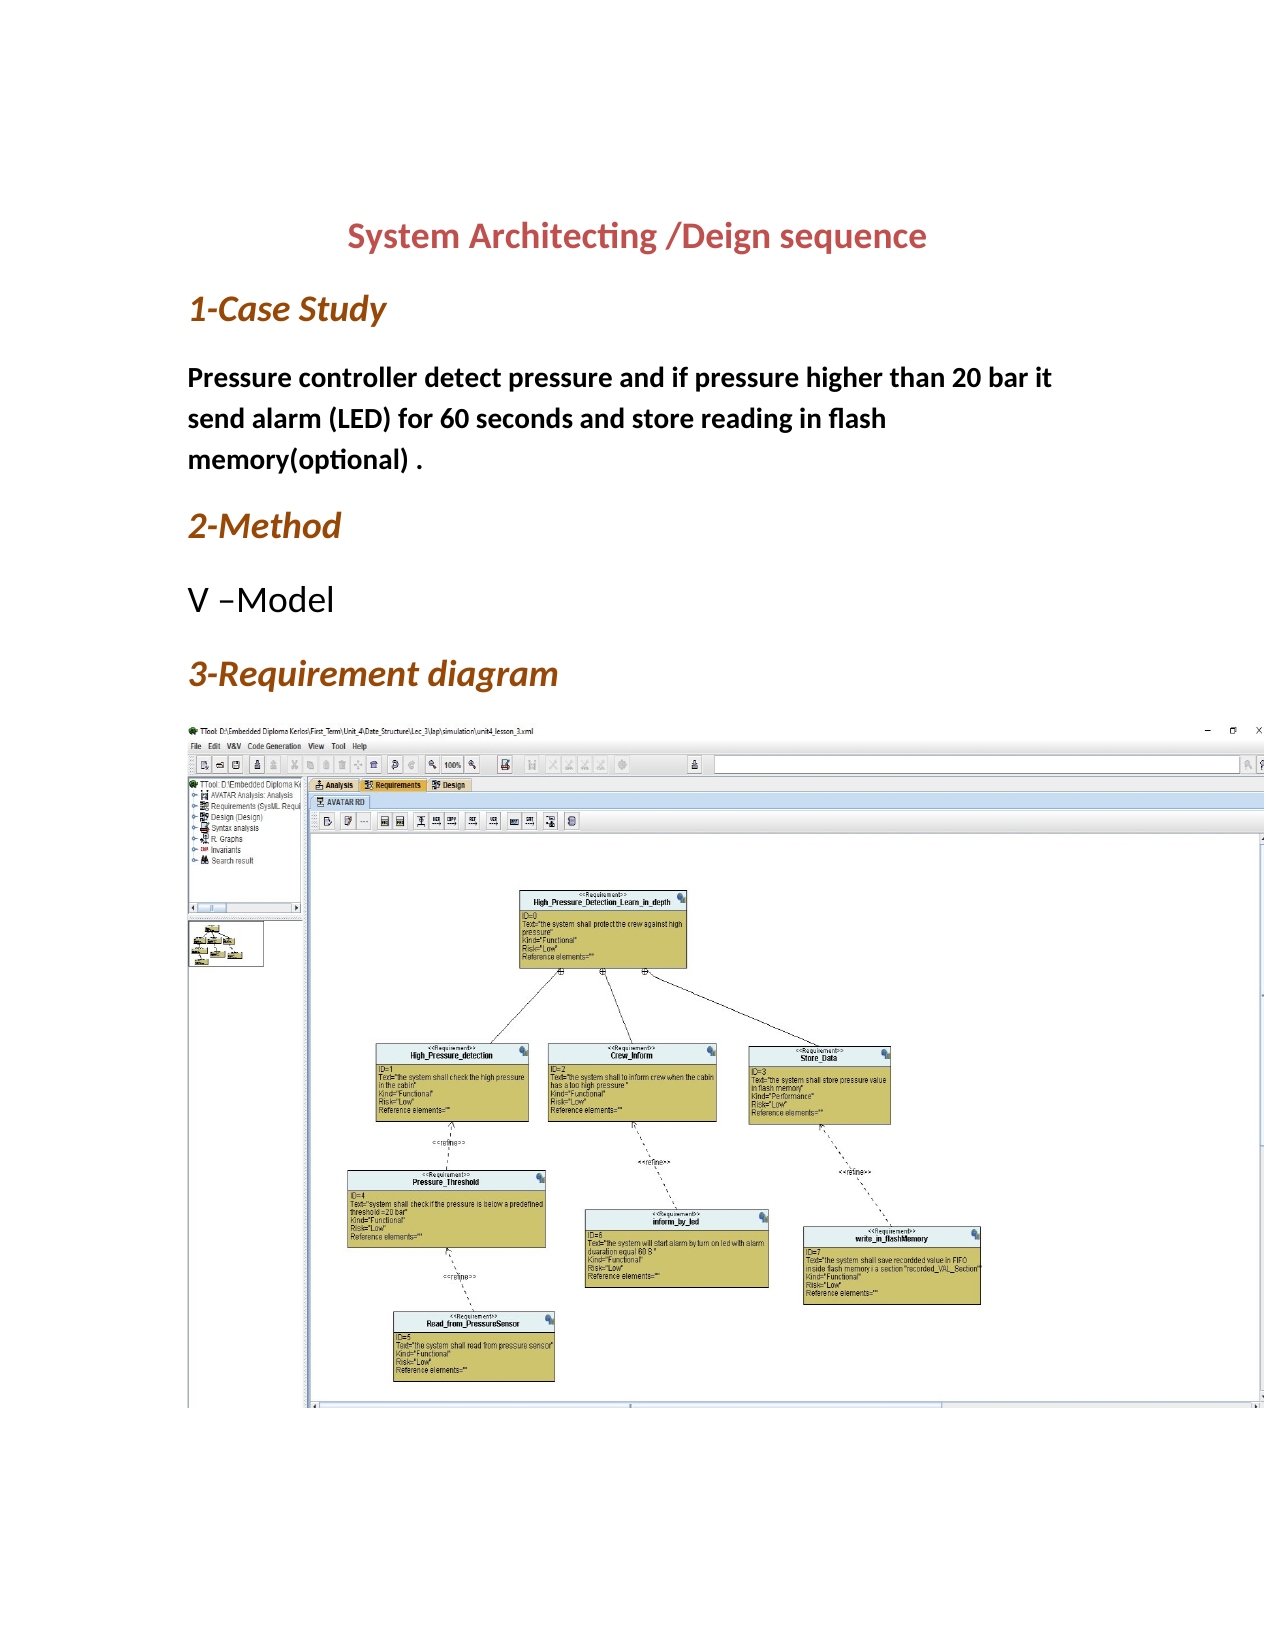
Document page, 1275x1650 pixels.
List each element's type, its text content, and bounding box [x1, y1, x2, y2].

text 1-Case Study [187, 285, 1087, 331]
text V –Model [187, 576, 1087, 622]
text System Architecting /Deign sequence [187, 212, 1087, 258]
text Pressure controller detect pressure and if pressure higher than 20 bar it send alarm (LED) for 60 seconds and store reading in flash memory(optional) . [187, 359, 1087, 476]
text 3-Requirement diagram [187, 649, 1087, 695]
picture [187, 723, 1264, 1408]
text 2-Method [187, 502, 1087, 548]
